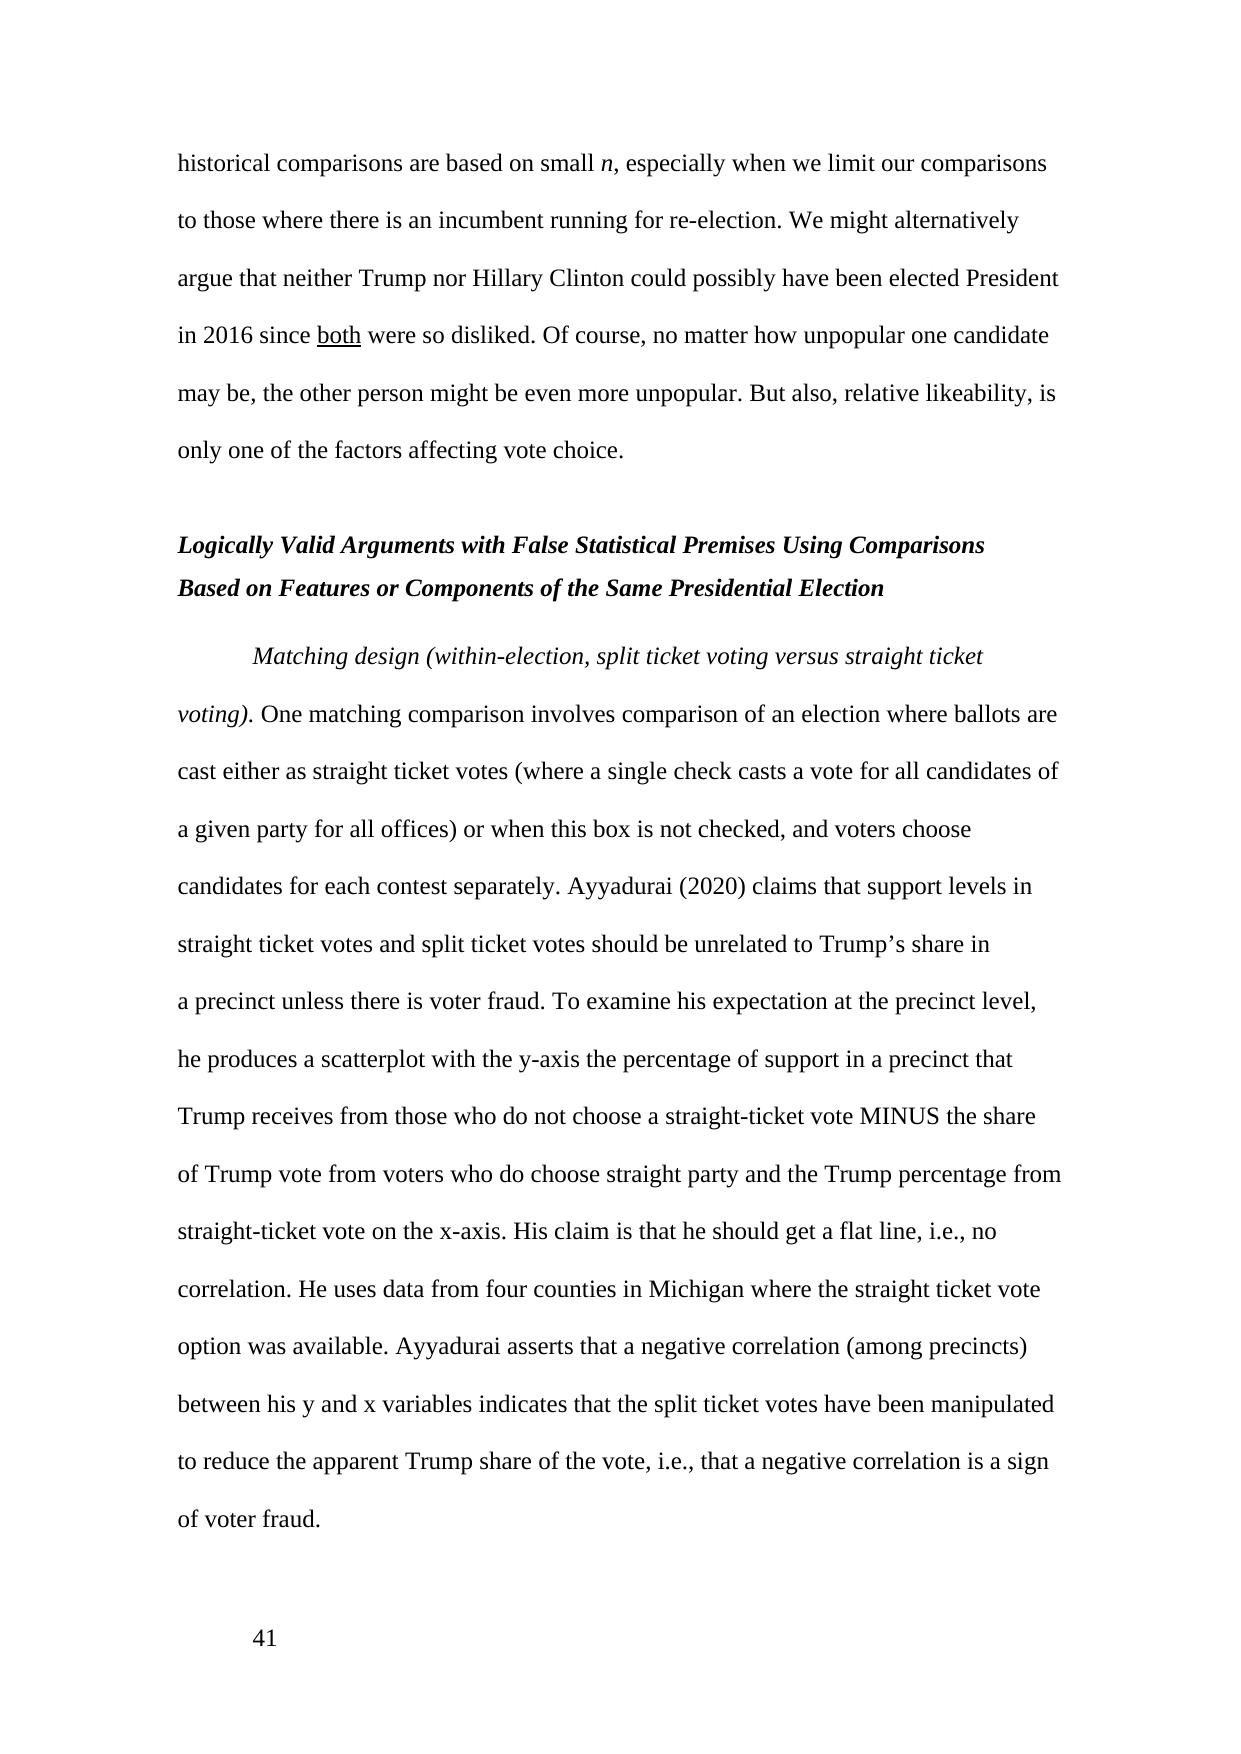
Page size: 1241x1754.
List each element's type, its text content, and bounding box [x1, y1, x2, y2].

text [177, 148, 1063, 464]
text Matching design (within-election, split ticket voting versus straight ticket voting). One matching comparison involves comparison of an election where ballots are cast either as straight ticket votes (where a single check casts a vote for all candidates of a given party for all offices) or when this box is not checked, and voters choose candidates for each contest separately. Ayyadurai (2020) claims that support levels in straight ticket votes and split ticket votes should be unrelated to Trump’s share in a precinct unless there is voter fraud. To examine his expectation at the precinct level, he produces a scatterplot with the y-axis the percentage of support in a precinct that Trump receives from those who do not choose a straight-ticket vote MINUS the share of Trump vote from voters who do choose straight party and the Trump percentage from straight-ticket vote on the x-axis. His claim is that he should get a flat line, i.e., no correlation. He uses data from four counties in Michigan where the straight ticket vote option was available. Ayyadurai asserts that a negative correlation (among precincts) between his y and x variables indicates that the split ticket votes have been manipulated to reduce the apparent Trump share of the vote, i.e., that a negative correlation is a sign of voter fraud. [177, 641, 1063, 1533]
subtitle Logically Valid Arguments with False Statistical Premises Using Comparisons Based on Features or Components of the Same Presidential Election [177, 530, 1004, 602]
